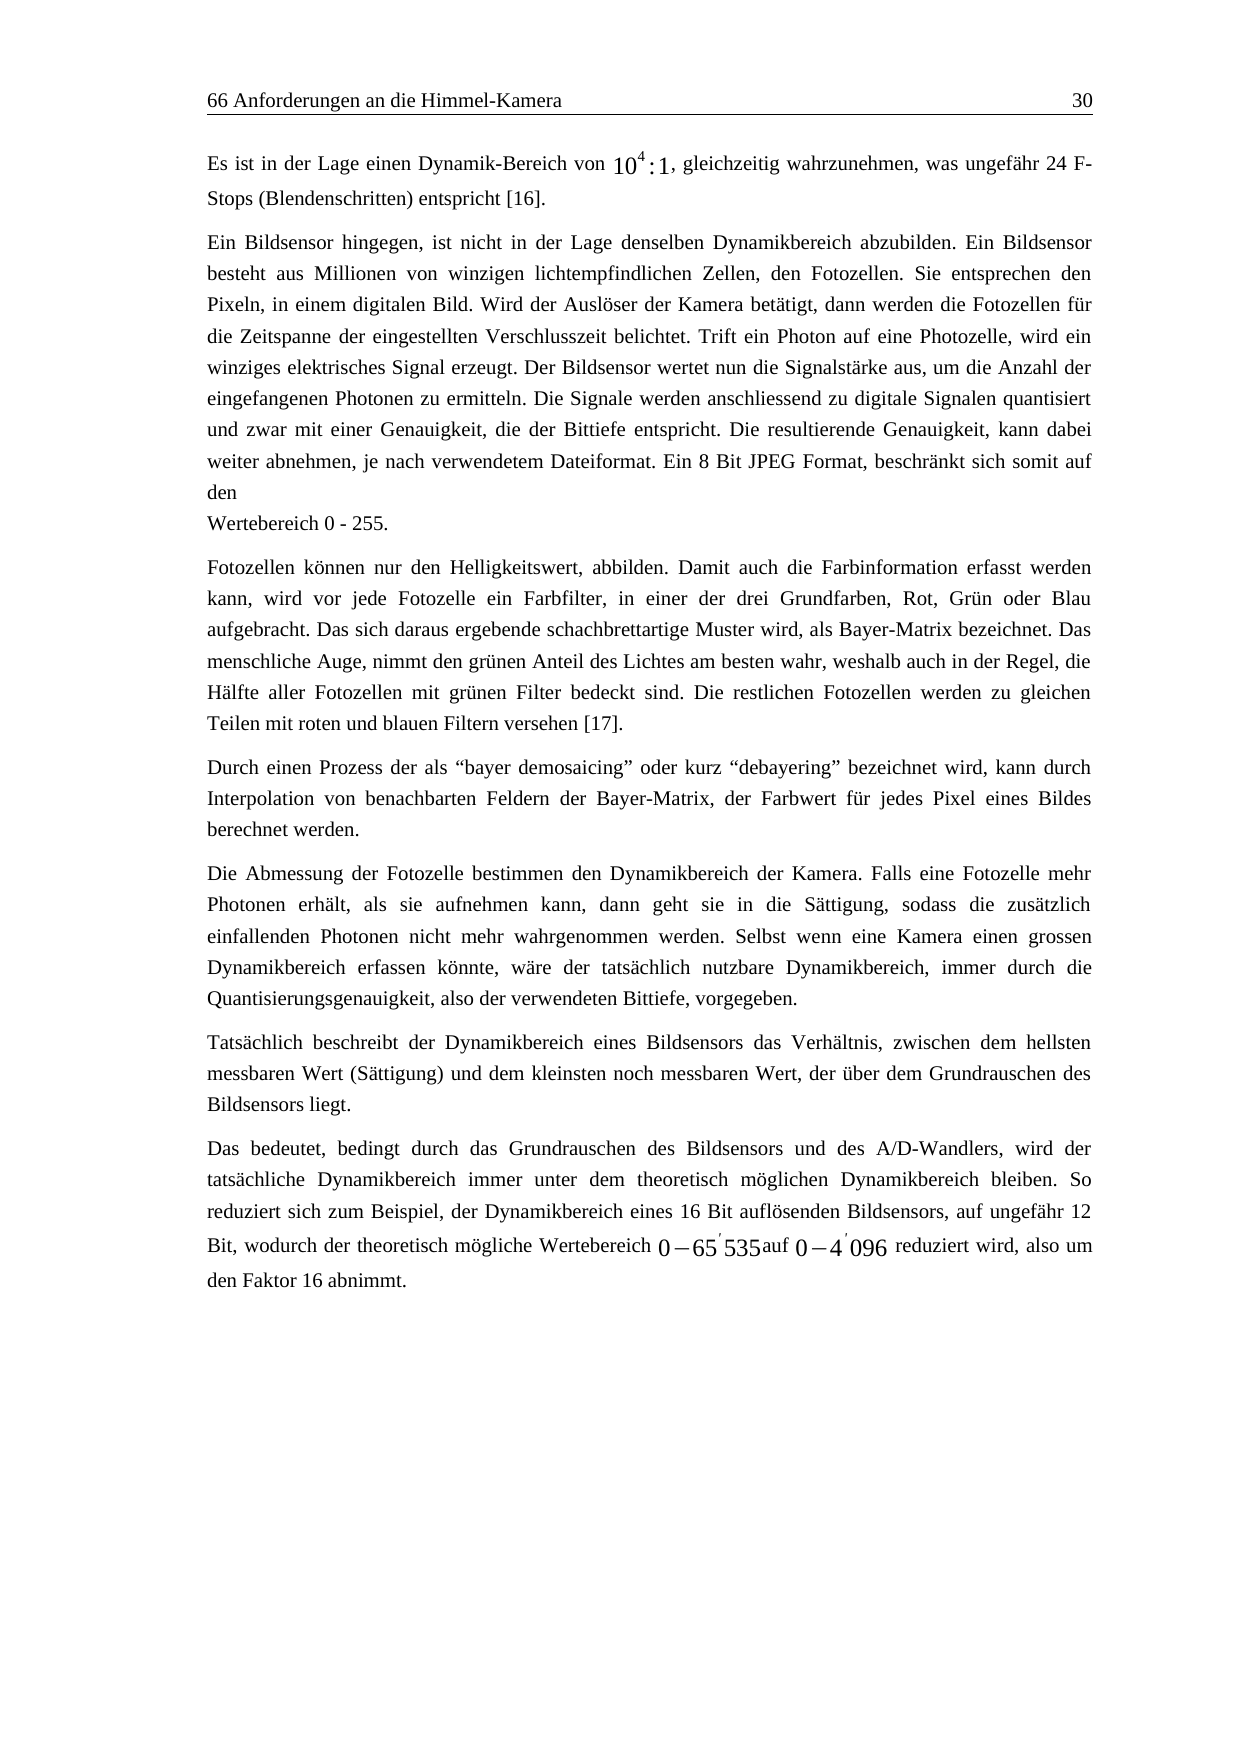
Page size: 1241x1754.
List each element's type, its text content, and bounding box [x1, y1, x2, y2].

text Fotozellen können nur den Helligkeitswert, abbilden. Damit auch die Farbinformation erfasst werden kann, wird vor jede Fotozelle ein Farbfilter, in einer der drei Grundfarben, Rot, Grün oder Blau aufgebracht. Das sich daraus ergebende schachbrettartige Muster wird, als Bayer-Matrix bezeichnet. Das menschliche Auge, nimmt den grünen Anteil des Lichtes am besten wahr, weshalb auch in der Regel, die Hälfte aller Fotozellen mit grünen Filter bedeckt sind. Die restlichen Fotozellen werden zu gleichen Teilen mit roten und blauen Filtern versehen [17]. [207, 555, 1093, 735]
text Das bedeutet, bedingt durch das Grundrauschen des Bildsensors und des A/D-Wandlers, wird der tatsächliche Dynamikbereich immer unter dem theoretisch möglichen Dynamikbereich bleiben. So reduziert sich zum Beispiel, der Dynamikbereich eines 16 Bit auflösenden Bildsensors, auf ungefähr 12 Bit, wodurch der theoretisch mögliche Wertebereich auf reduziert wird, also um den Faktor 16 abnimmt. [207, 1136, 1093, 1292]
text Ein Bildsensor hingegen, ist nicht in der Lage denselben Dynamikbereich abzubilden. Ein Bildsensor besteht aus Millionen von winzigen lichtempfindlichen Zellen, den Fotozellen. Sie entsprechen den Pixeln, in einem digitalen Bild. Wird der Auslöser der Kamera betätigt, dann werden die Fotozellen für die Zeitspanne der eingestellten Verschlusszeit belichtet. Trift ein Photon auf eine Photozelle, wird ein winziges elektrisches Signal erzeugt. Der Bildsensor wertet nun die Signalstärke aus, um die Anzahl der eingefangenen Photonen zu ermitteln. Die Signale werden anschliessend zu digitale Signalen quantisiert und zwar mit einer Genauigkeit, die der Bittiefe entspricht. Die resultierende Genauigkeit, kann dabei weiter abnehmen, je nach verwendetem Dateiformat. Ein 8 Bit JPEG Format, beschränkt sich somit auf den Wertebereich 0 - 255. [207, 230, 1093, 535]
text Durch einen Prozess der als “bayer demosaicing” oder kurz “debayering” bezeichnet wird, kann durch Interpolation von benachbarten Feldern der Bayer-Matrix, der Farbwert für jedes Pixel eines Bildes berechnet werden. [207, 755, 1093, 841]
text Tatsächlich beschreibt der Dynamikbereich eines Bildsensors das Verhältnis, zwischen dem hellsten messbaren Wert (Sättigung) und dem kleinsten noch messbaren Wert, der über dem Grundrauschen des Bildsensors liegt. [207, 1030, 1093, 1116]
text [207, 148, 1093, 210]
text Die Abmessung der Fotozelle bestimmen den Dynamikbereich der Kamera. Falls eine Fotozelle mehr Photonen erhält, als sie aufnehmen kann, dann geht sie in die Sättigung, sodass die zusätzlich einfallenden Photonen nicht mehr wahrgenommen werden. Selbst wenn eine Kamera einen grossen Dynamikbereich erfassen könnte, wäre der tatsächlich nutzbare Dynamikbereich, immer durch die Quantisierungsgenauigkeit, also der verwendeten Bittiefe, vorgegeben. [207, 861, 1093, 1010]
